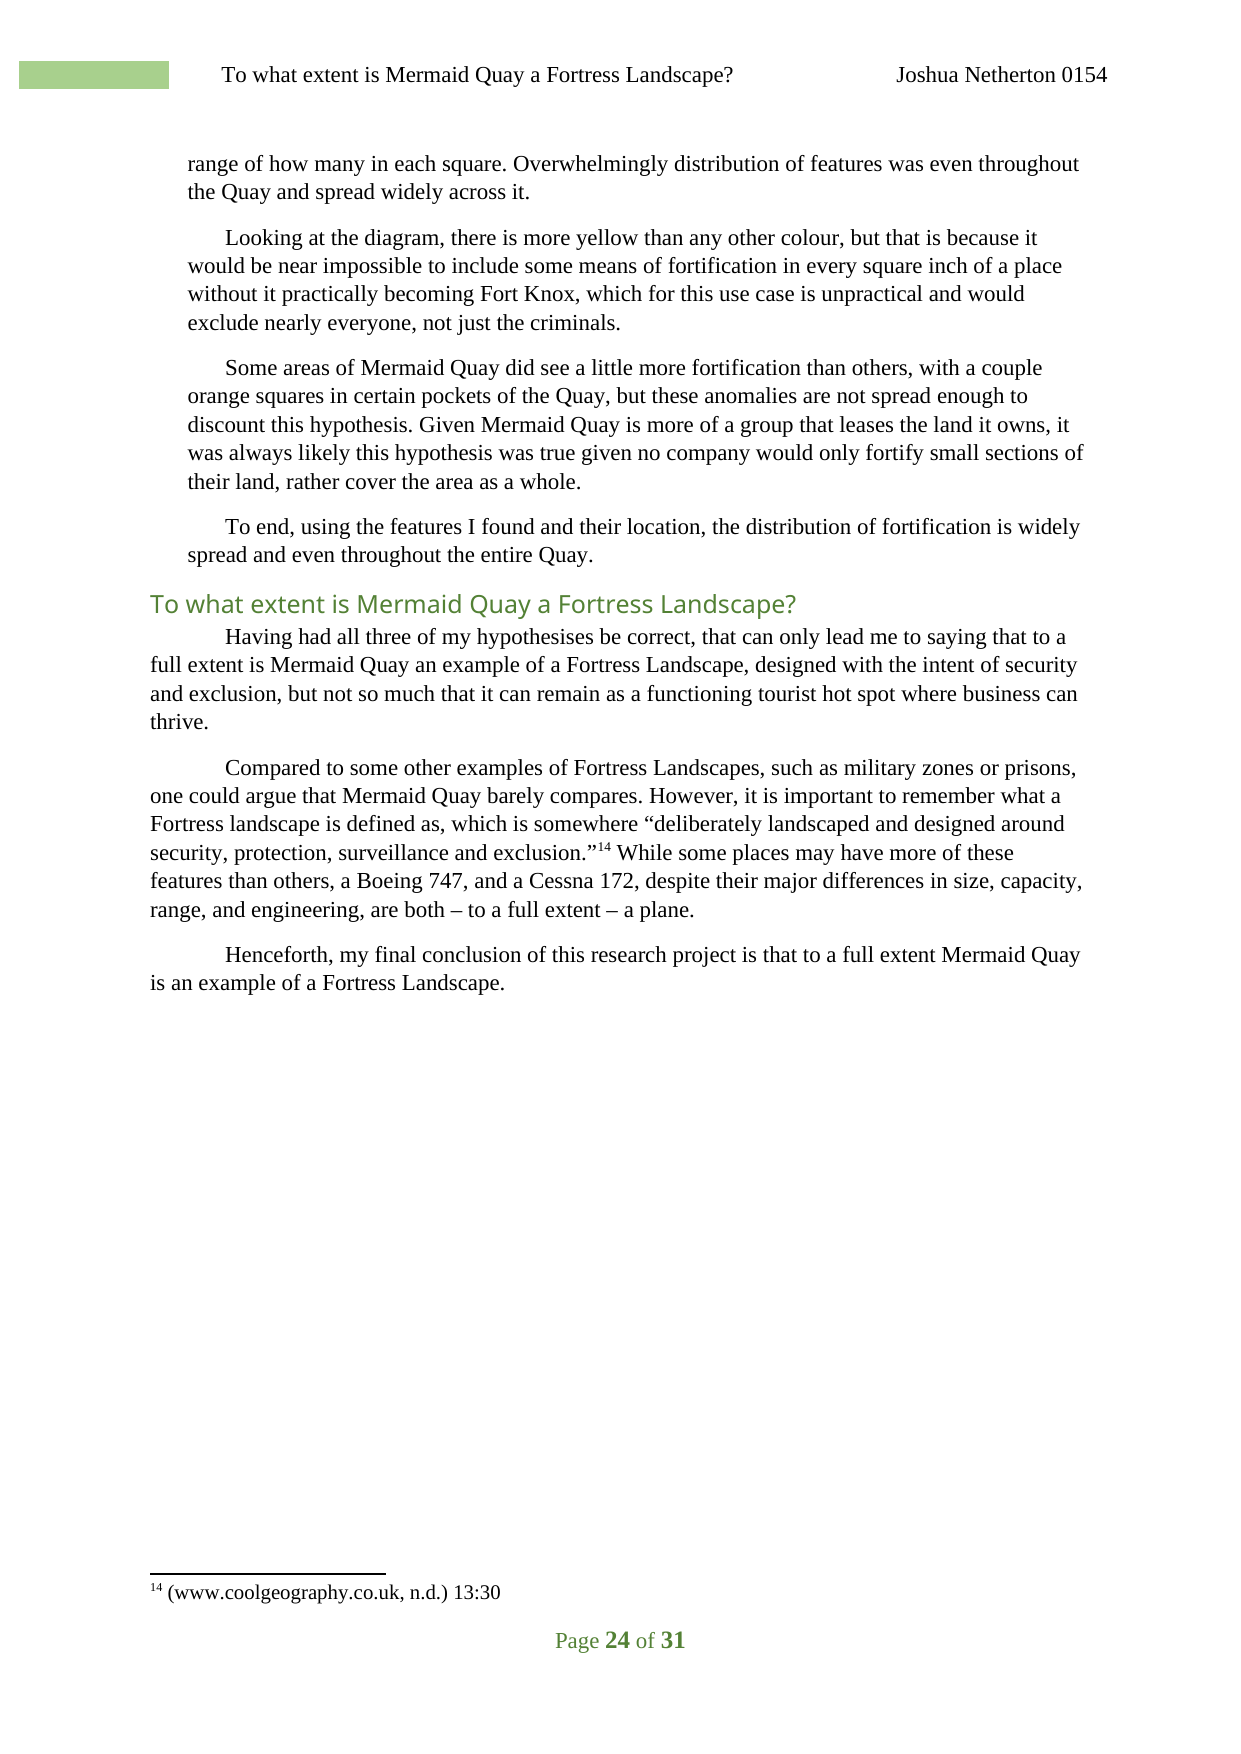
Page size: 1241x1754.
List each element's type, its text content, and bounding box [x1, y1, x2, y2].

text Henceforth, my final conclusion of this research project is that to a full extent Mermaid Quay is an example of a Fortress Landscape. [150, 941, 1090, 996]
text Looking at the diagram, there is more yellow than any other colour, but that is because it would be near impossible to include some means of fortification in every square inch of a place without it practically becoming Fort Knox, which for this use case is unpractical and would exclude nearly everyone, not just the criminals. [187, 223, 1090, 335]
text Compared to some other examples of Fortress Landscapes, such as military zones or prisons, one could argue that Mermaid Quay barely compares. However, it is important to remember what a Fortress landscape is defined as, which is somewhere “deliberately landscaped and designed around security, protection, surveillance and exclusion.” While some places may have more of these features than others, a Boeing 747, and a Cessna 172, despite their major differences in size, capacity, range, and engineering, are both – to a full extent – a plane. [150, 753, 1090, 922]
text Having had all three of my hypothesises be correct, that can only lead me to saying that to a full extent is Mermaid Quay an example of a Fortress Landscape, designed with the intent of security and exclusion, but not so much that it can remain as a functioning tourist hot spot where business can thrive. [150, 623, 1090, 735]
text Some areas of Mermaid Quay did see a little more fortification than others, with a couple orange squares in certain pockets of the Quay, but these anomalies are not spread enough to discount this hypothesis. Given Mermaid Quay is more of a group that leases the land it owns, it was always likely this hypothesis was true given no company would only fortify small sections of their land, rather cover the area as a whole. [187, 354, 1090, 494]
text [187, 150, 1090, 205]
text To end, using the features I found and their location, the distribution of fortification is widely spread and even throughout the entire Quay. [187, 513, 1090, 568]
subtitle To what extent is Mermaid Quay a Fortress Landscape? [150, 586, 1090, 620]
